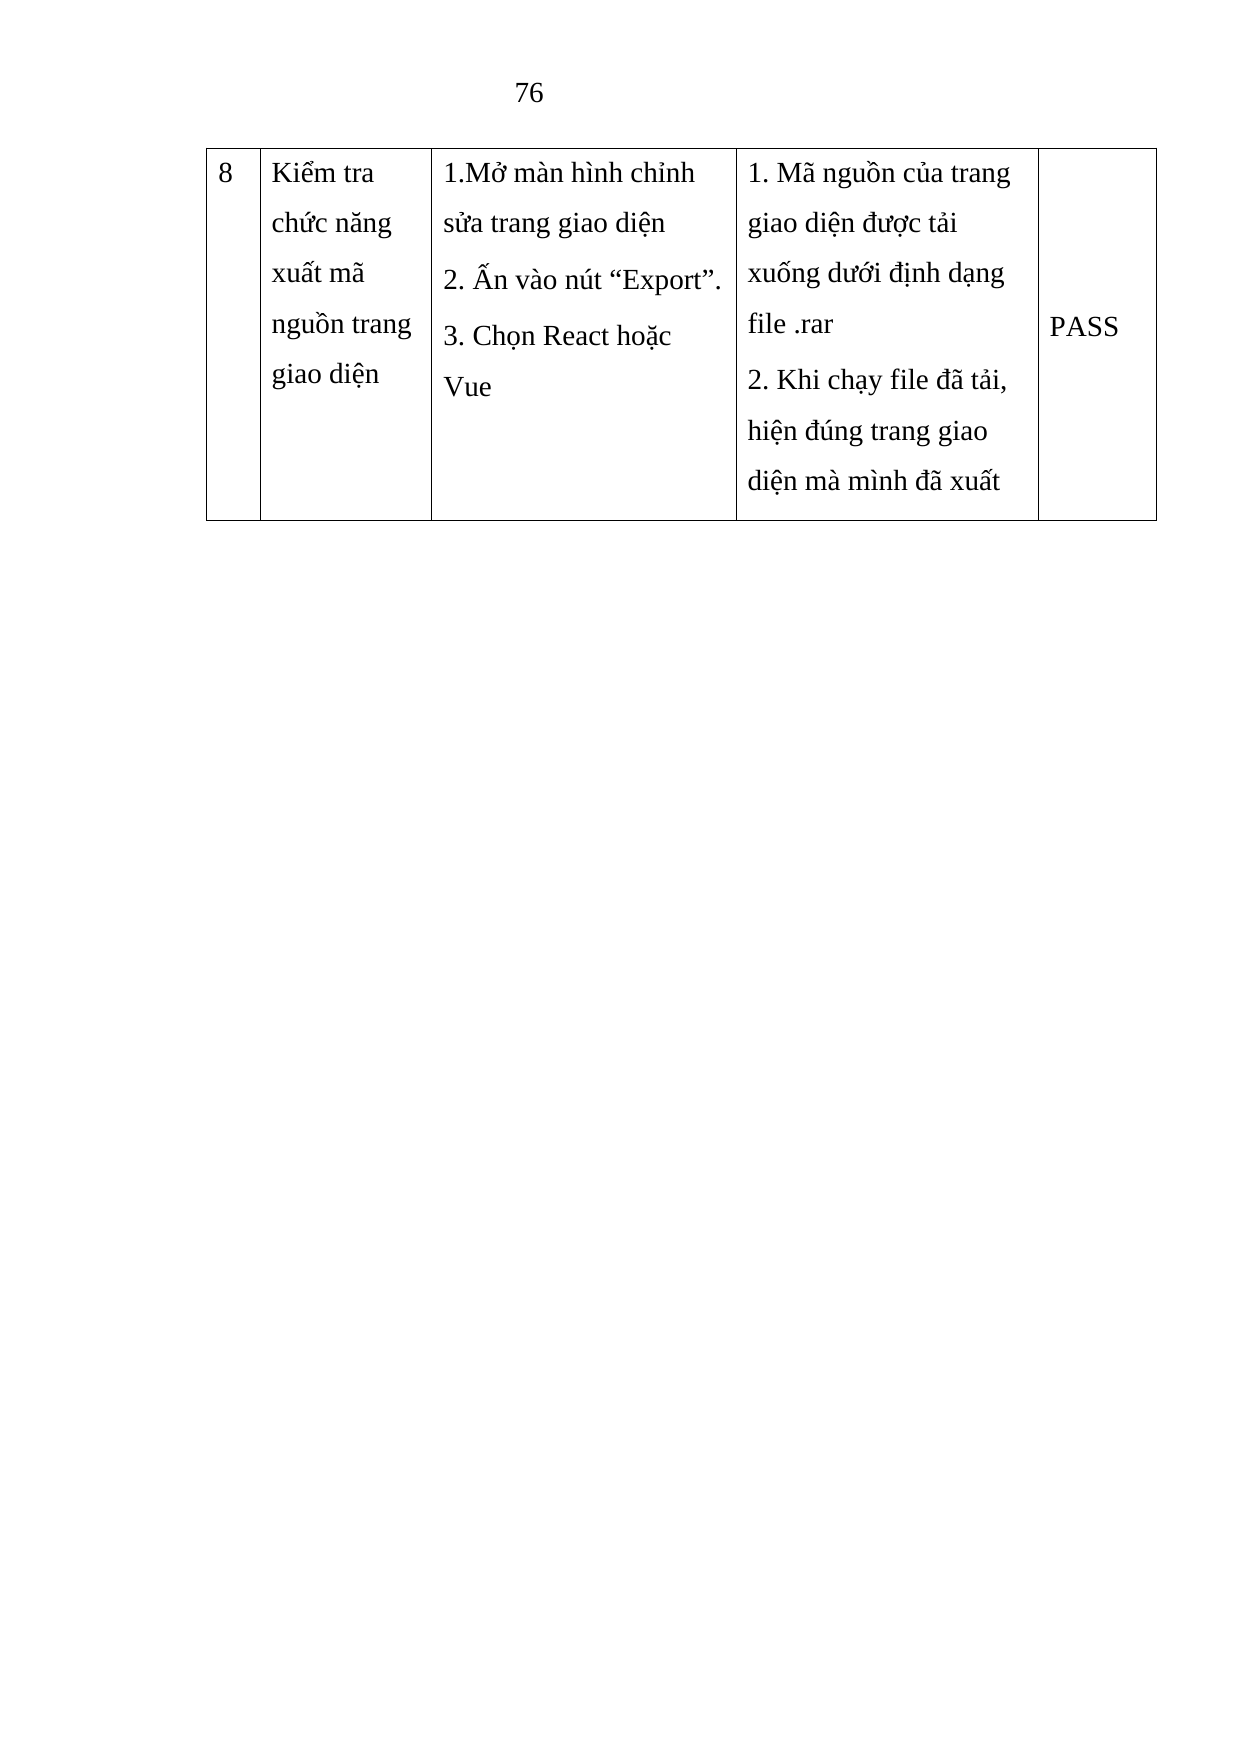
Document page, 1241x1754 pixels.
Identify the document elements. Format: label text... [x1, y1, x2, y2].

table_cell 1.Mở màn hình chỉnh sửa trang giao diện 2. Ấn vào nút “Export”. 3. Chọn React hoặc Vue [432, 149, 736, 519]
table_cell 1. Mã nguồn của trang giao diện được tải xuống dưới định dạng file .rar 2. Khi chạy file đã tải, hiện đúng trang giao diện mà mình đã xuất [737, 149, 1038, 519]
table_cell PASS [1039, 149, 1156, 519]
table_cell 8 [207, 149, 260, 519]
table_cell Kiểm tra chức năng xuất mã nguồn trang giao diện [261, 149, 431, 519]
